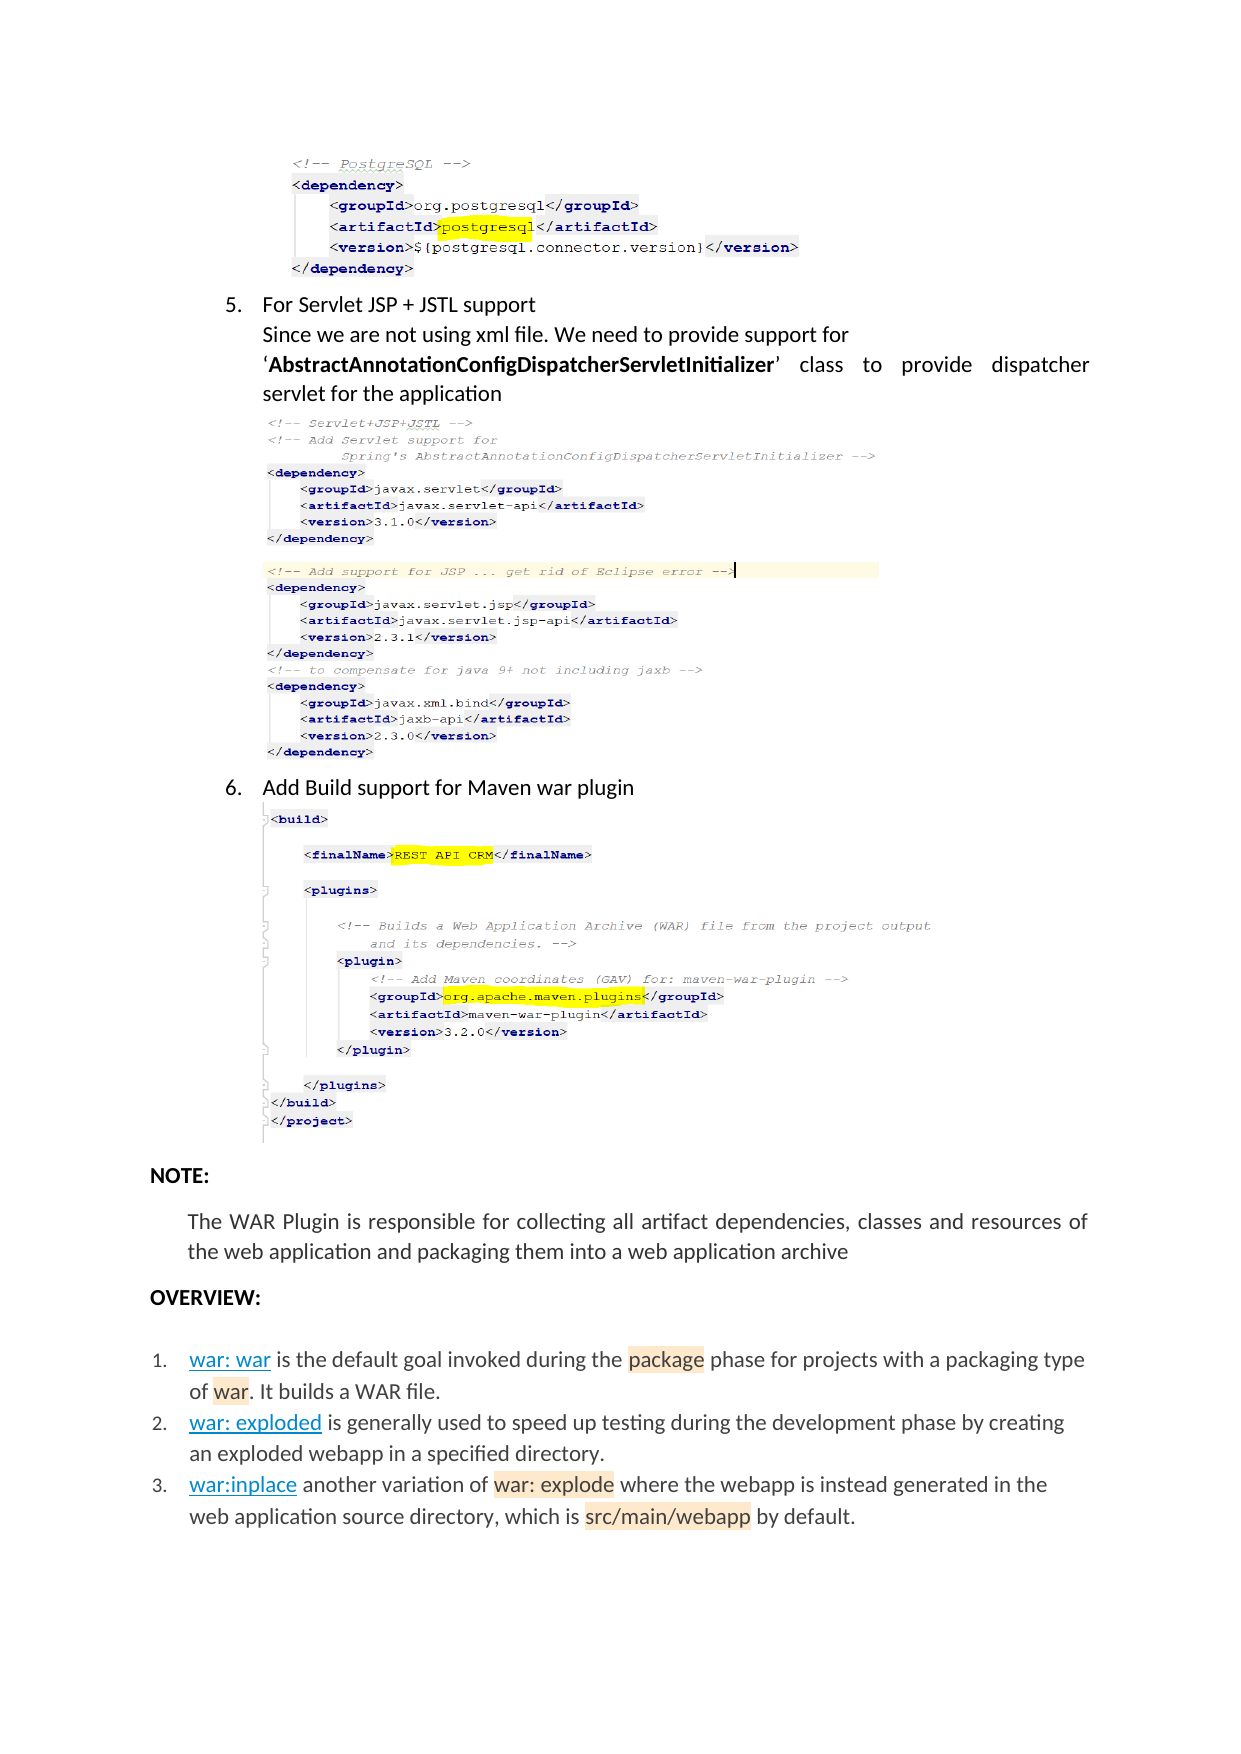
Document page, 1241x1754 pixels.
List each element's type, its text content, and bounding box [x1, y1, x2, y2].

text The WAR Plugin is responsible for collecting all artifact dependencies, classes and resources of the web application and packaging them into a web application archive [187, 1216, 1090, 1265]
list Since we are not using xml file. We need to provide support for [262, 320, 1090, 348]
list war: exploded is generally used to speed up testing during the development phase by creating an exploded webapp in a specified directory. [152, 1405, 1090, 1467]
list Add Build support for Maven war plugin [225, 773, 1090, 801]
list war: war is the default goal invoked during the package phase for projects with a packaging type of war. It builds a WAR file. [152, 1342, 1090, 1405]
list ‘AbstractAnnotationConfigDispatcherServletInitializer’ class to provide dispatcher servlet for the application [262, 350, 1090, 407]
list war:inplace another variation of war: explode where the webapp is instead generated in the web application source directory, which is src/main/webapp by default. [152, 1467, 1090, 1530]
text OVERVIEW: [150, 1283, 1090, 1311]
picture [262, 150, 807, 289]
picture [262, 802, 951, 1143]
text NOTE: [150, 1161, 1090, 1189]
list For Servlet JSP + JSTL support [225, 290, 1090, 318]
picture [262, 409, 879, 772]
